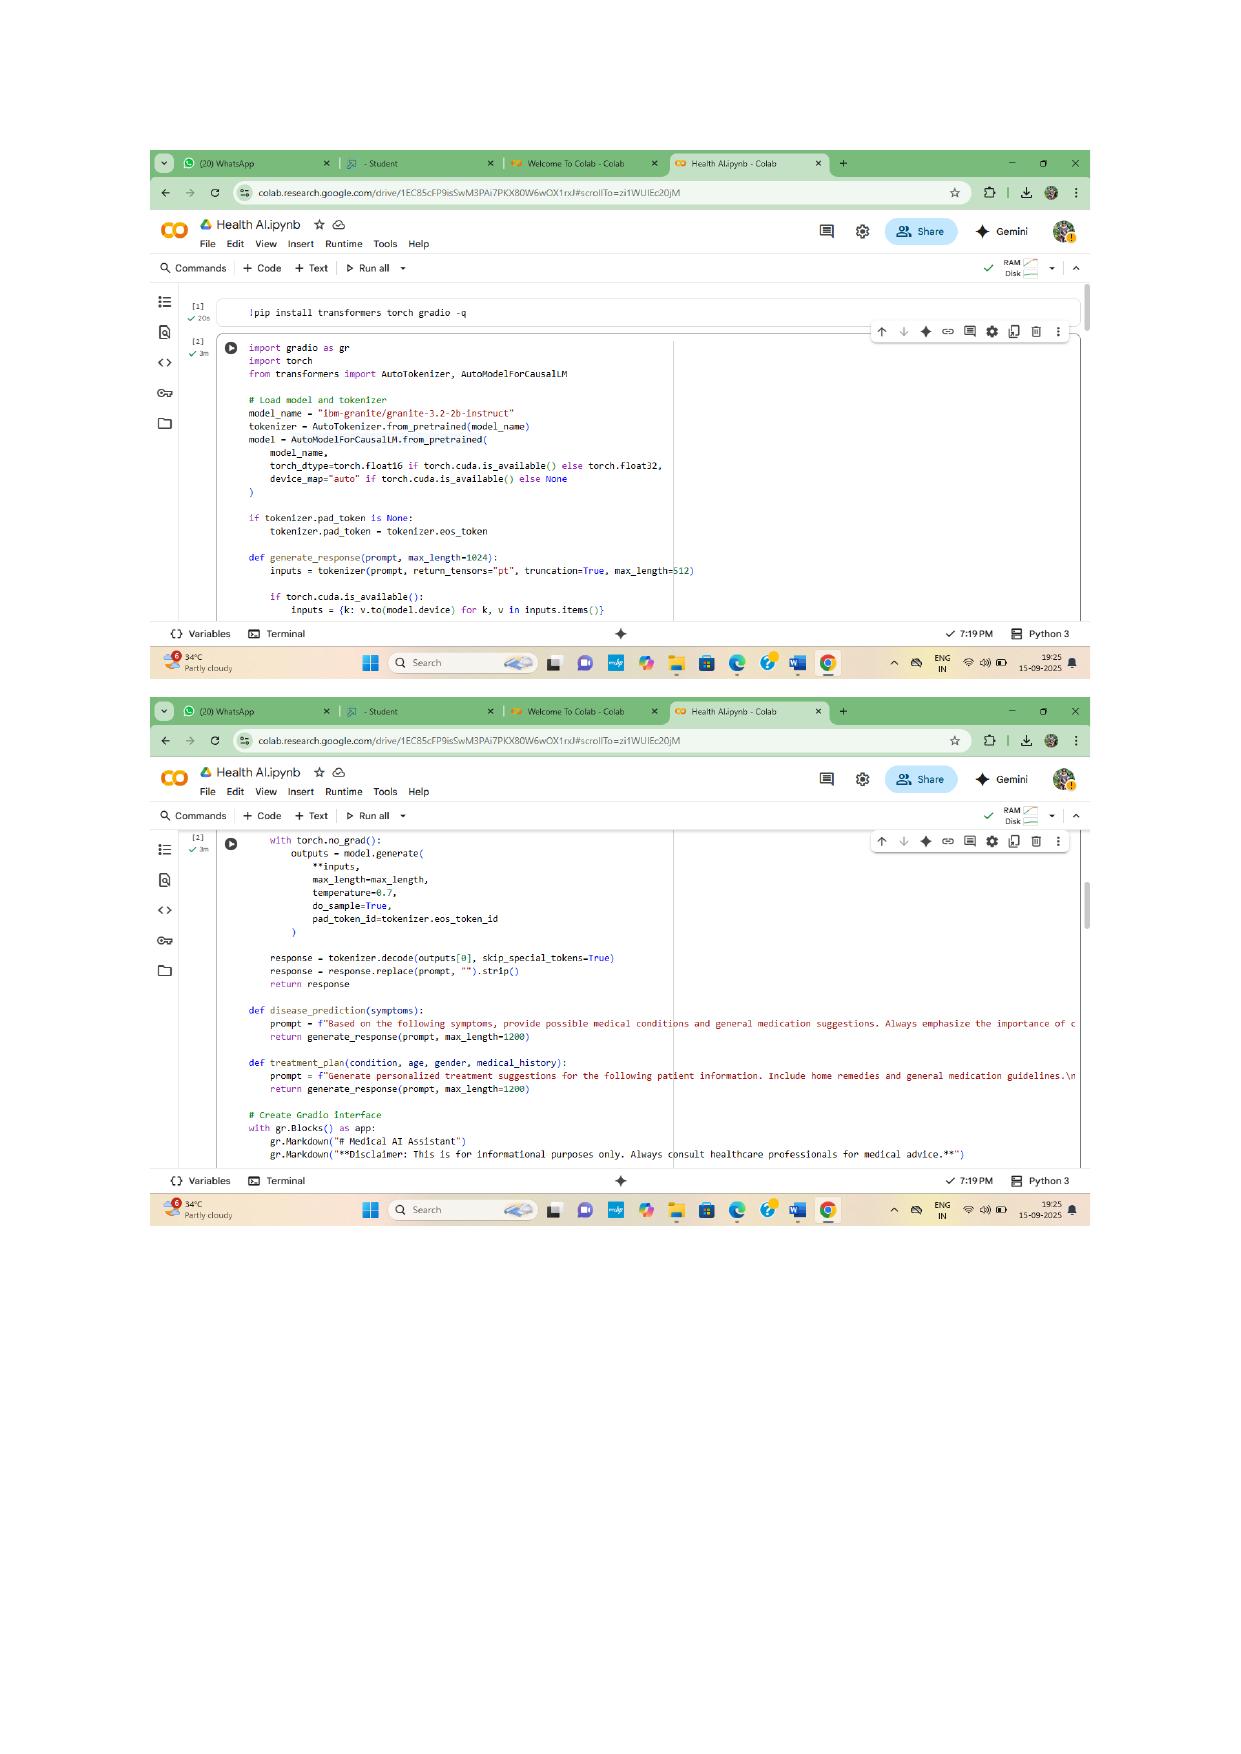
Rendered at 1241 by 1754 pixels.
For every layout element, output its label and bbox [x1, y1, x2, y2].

picture [150, 697, 1091, 1226]
picture [150, 150, 1091, 679]
